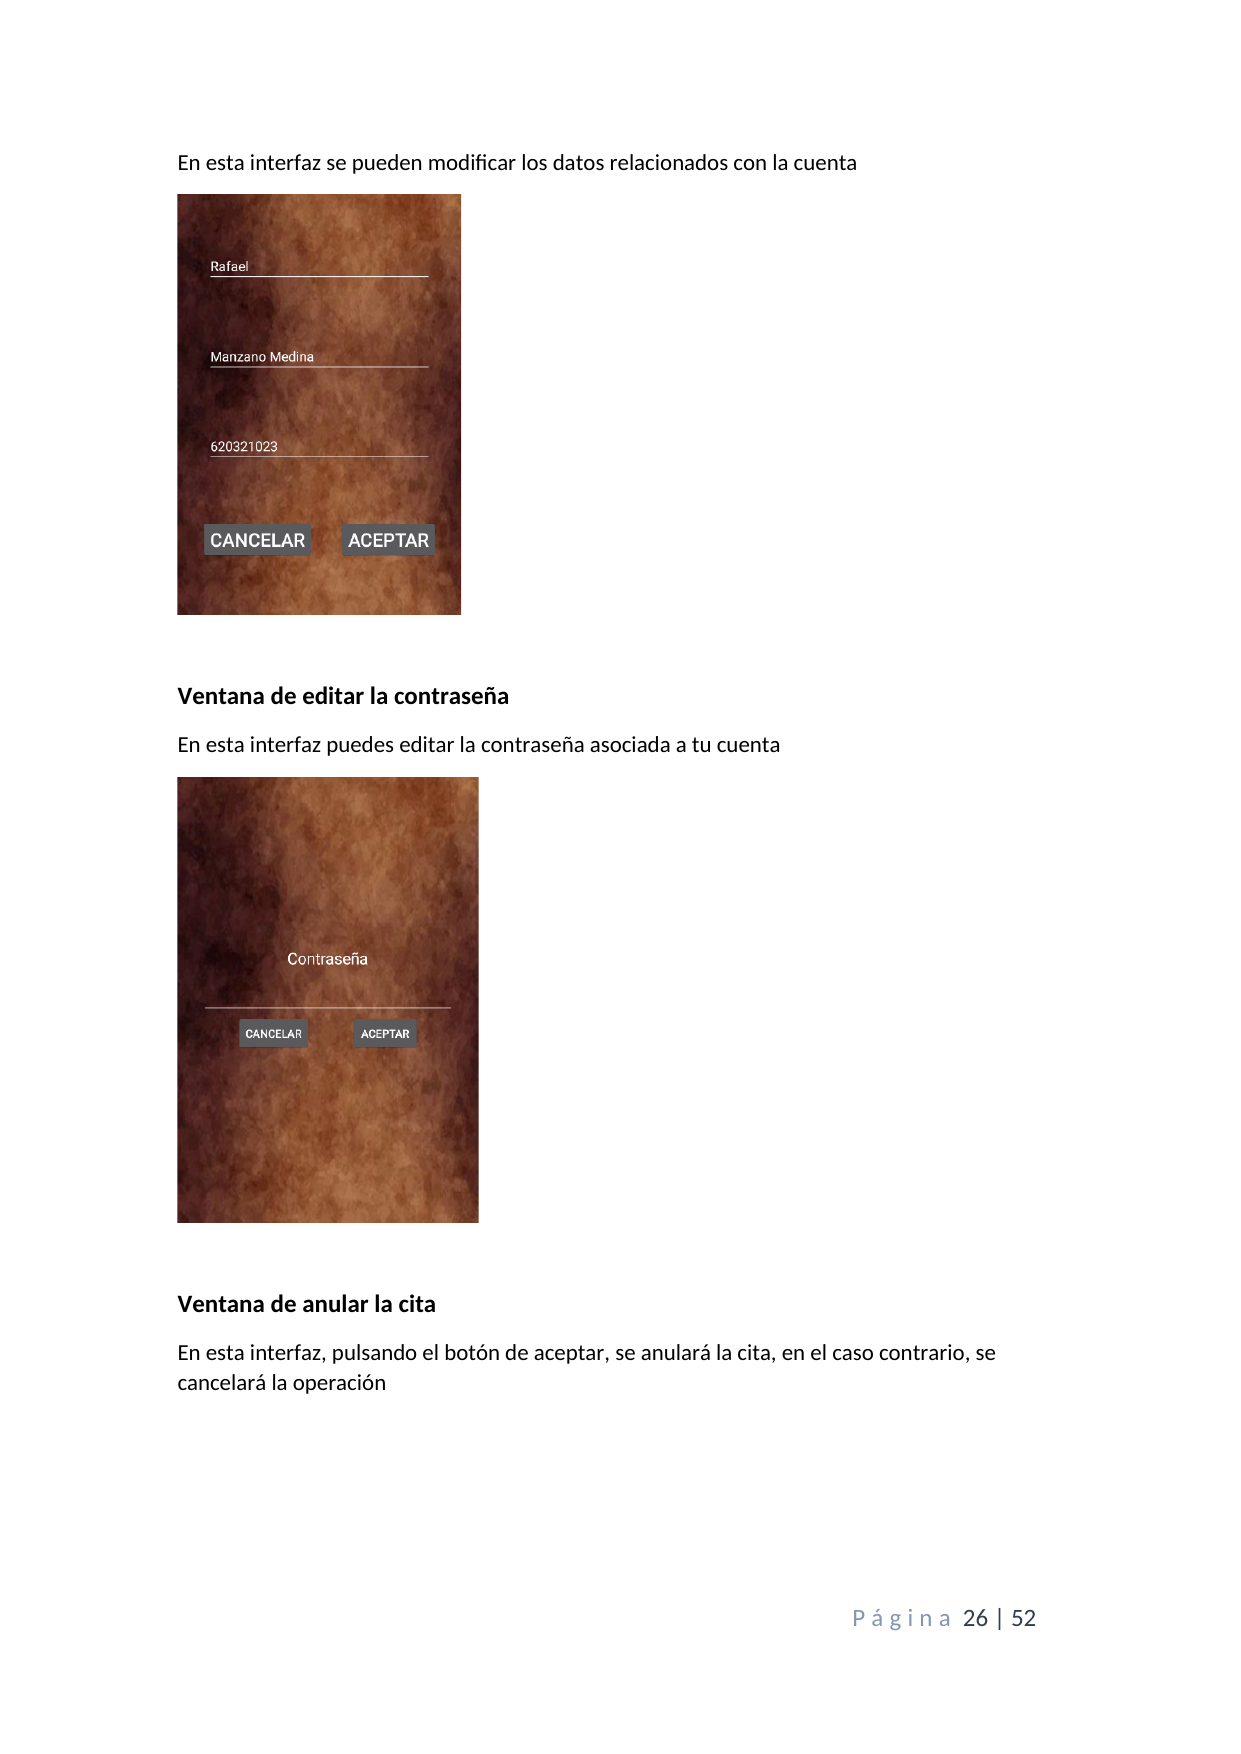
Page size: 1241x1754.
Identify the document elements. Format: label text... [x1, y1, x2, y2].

text En esta interfaz puedes editar la contraseña asociada a tu cuenta [177, 730, 1063, 758]
text En esta interfaz, pulsando el botón de aceptar, se anulará la cita, en el caso contrario, se cancelará la operación [177, 1338, 1063, 1396]
picture [177, 777, 479, 1223]
text En esta interfaz se pueden modificar los datos relacionados con la cuenta [177, 148, 1063, 176]
subtitle Ventana de editar la contraseña [177, 681, 1063, 711]
subtitle Ventana de anular la cita [177, 1288, 1063, 1319]
picture [177, 194, 462, 615]
